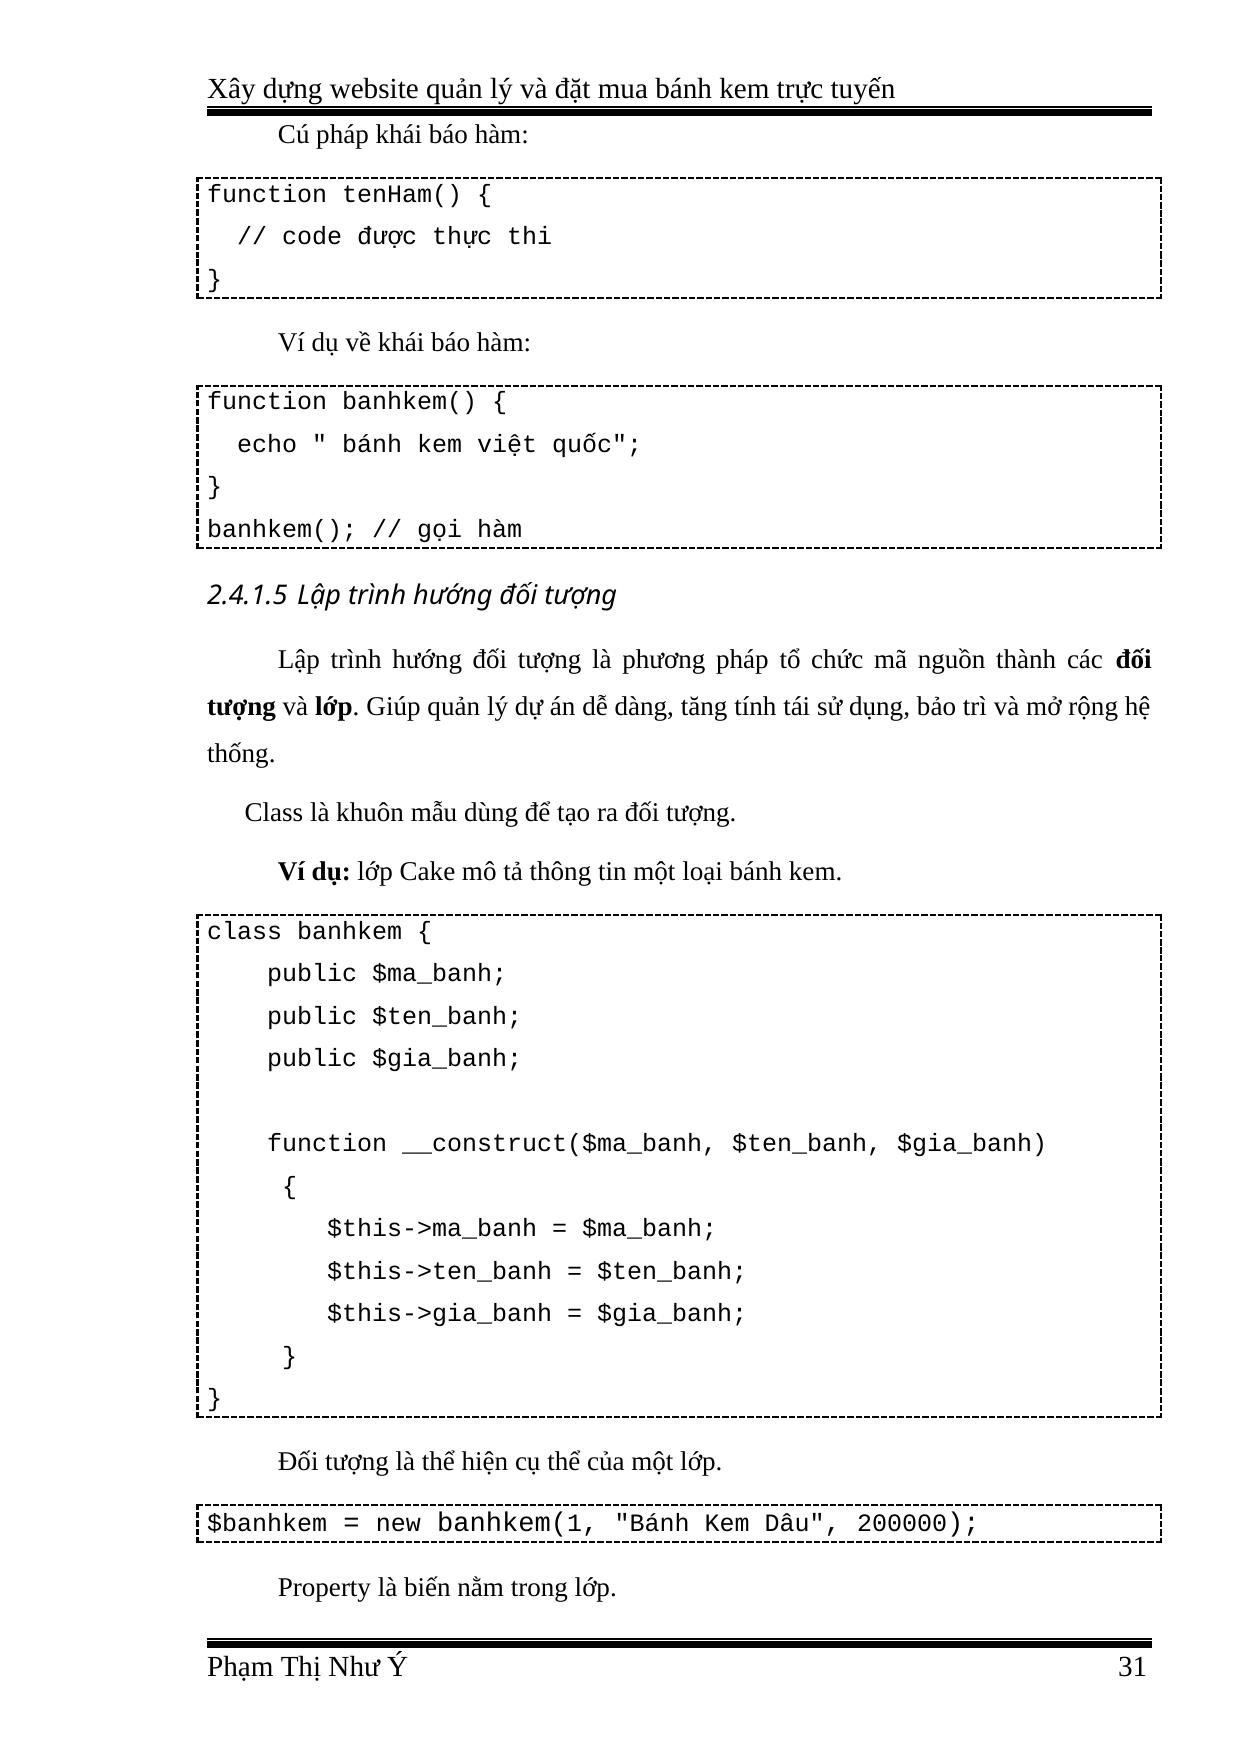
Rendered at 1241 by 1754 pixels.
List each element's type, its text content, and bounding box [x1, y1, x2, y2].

text } [196, 262, 1162, 299]
text class banhkem { [196, 914, 1162, 947]
text banhkem(); // gọi hàm [196, 512, 1162, 549]
text public $ten_banh; [196, 999, 1162, 1032]
text Ví dụ về khái báo hàm: [207, 326, 1152, 357]
text Property là biến nằm trong lớp. [207, 1571, 1152, 1602]
text Lập trình hướng đối tượng là phương pháp tổ chức mã nguồn thành các đối tượng và lớp. Giúp quản lý dự án dễ dàng, tăng tính tái sử dụng, bảo trì và mở rộng hệ thống. [207, 643, 1152, 768]
text Class là khuôn mẫu dùng để tạo ra đối tượng. [244, 796, 1152, 827]
text function __construct($ma_banh, $ten_banh, $gia_banh) [196, 1127, 1162, 1159]
text $this->ten_banh = $ten_banh; [196, 1254, 1162, 1287]
text public $gia_banh; [196, 1042, 1162, 1074]
subtitle Lập trình hướng đối tượng [207, 576, 1152, 612]
text } [196, 1339, 1162, 1372]
text } [196, 1382, 1162, 1418]
text Cú pháp khái báo hàm: [207, 118, 1152, 149]
text $this->ma_banh = $ma_banh; [196, 1212, 1162, 1244]
text function tenHam() { [196, 177, 1162, 210]
text { [196, 1169, 1162, 1202]
text } [196, 470, 1162, 502]
text // code được thực thi [196, 220, 1162, 252]
text Đối tượng là thể hiện cụ thể của một lớp. [207, 1445, 1152, 1476]
text $banhkem = new banhkem(1, "Bánh Kem Dâu", 200000); [196, 1504, 1162, 1543]
text $this->gia_banh = $gia_banh; [196, 1297, 1162, 1329]
text Ví dụ: lớp Cake mô tả thông tin một loại bánh kem. [207, 855, 1152, 886]
text function banhkem() { [196, 385, 1162, 417]
text echo " bánh kem việt quốc"; [196, 427, 1162, 460]
text public $ma_banh; [196, 957, 1162, 989]
